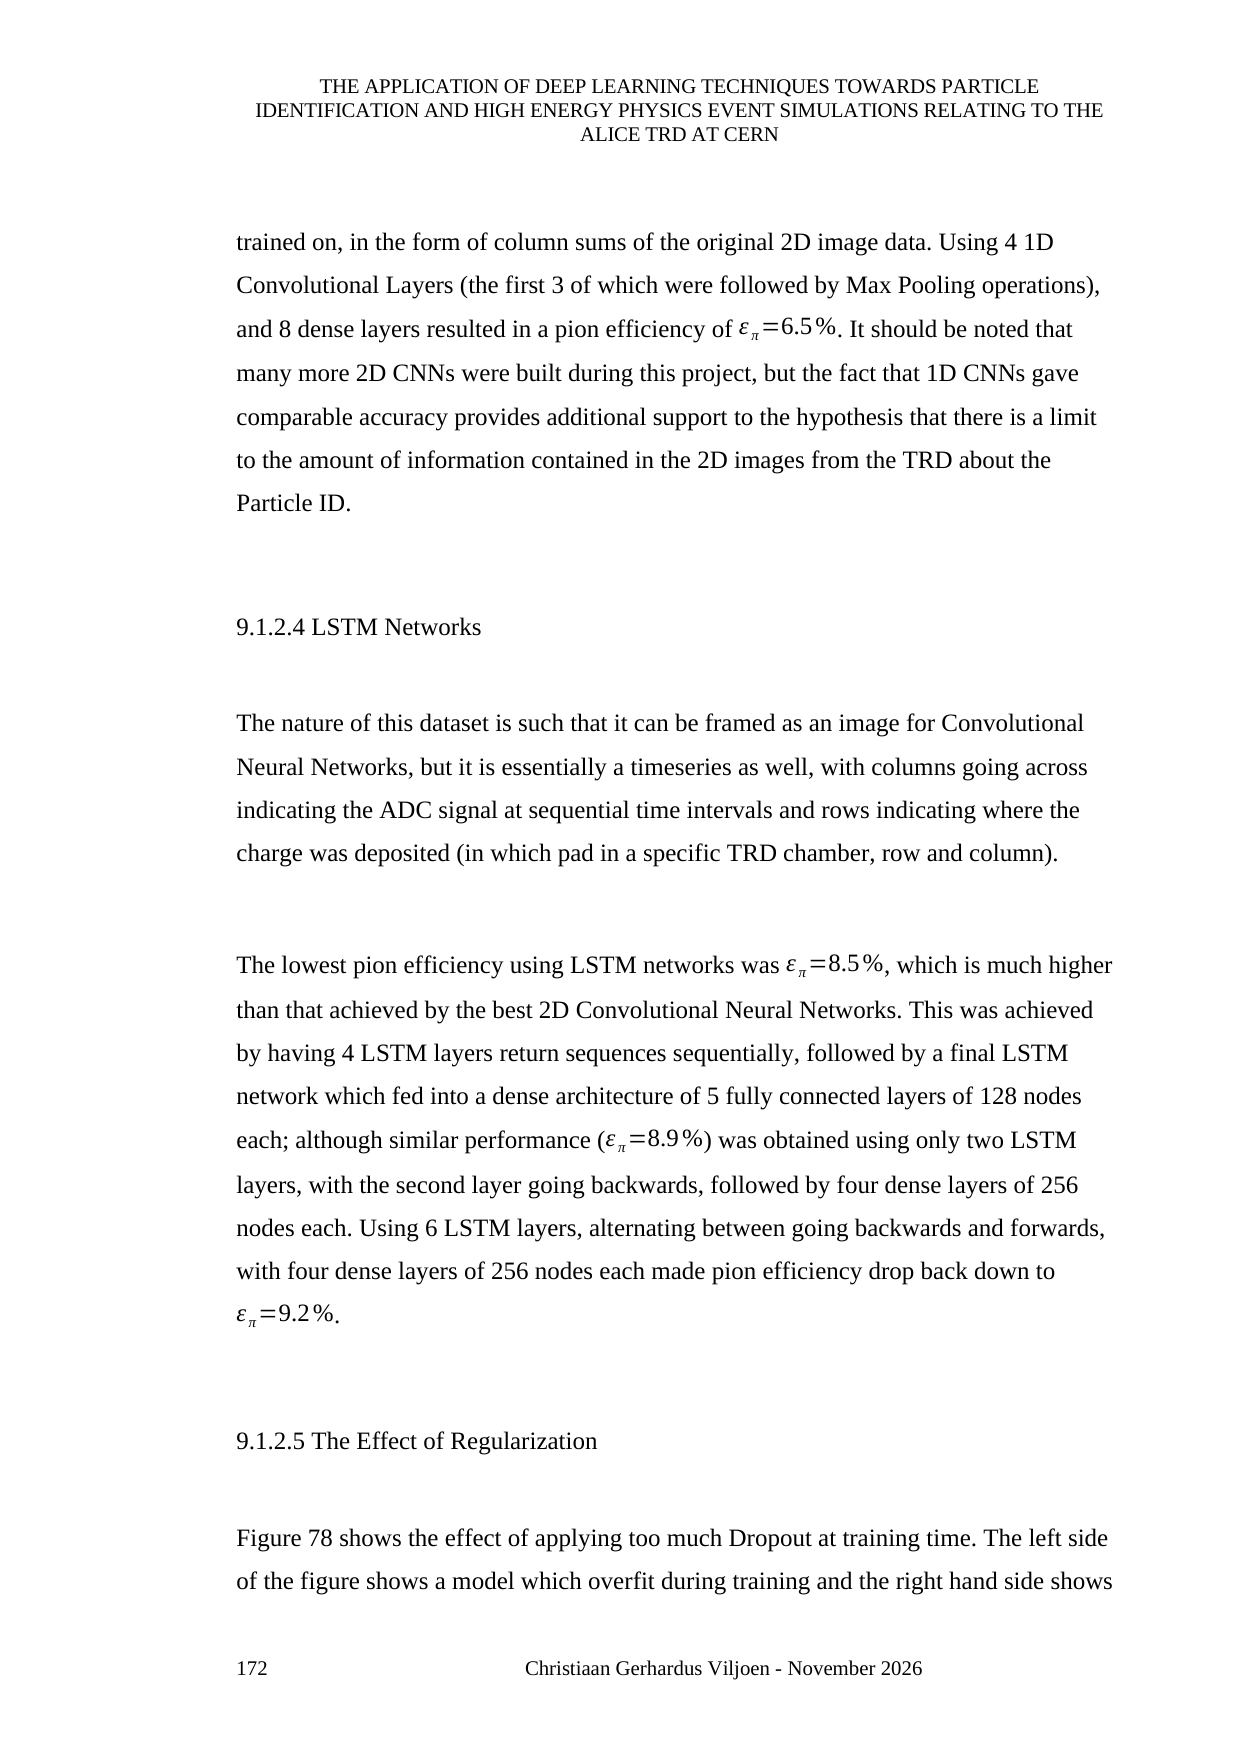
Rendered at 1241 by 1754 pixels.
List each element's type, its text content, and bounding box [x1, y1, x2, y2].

subtitle The Effect of Regularization [236, 1426, 1122, 1454]
subtitle LSTM Networks [236, 612, 1122, 640]
text The lowest pion efficiency using LSTM networks was , which is much higher than that achieved by the best 2D Convolutional Neural Networks. This was achieved by having 4 LSTM layers return sequences sequentially, followed by a final LSTM network which fed into a dense architecture of 5 fully connected layers of 128 nodes each; although similar performance () was obtained using only two LSTM layers, with the second layer going backwards, followed by four dense layers of 256 nodes each. Using 6 LSTM layers, alternating between going backwards and forwards, with four dense layers of 256 nodes each made pion efficiency drop back down to . [236, 949, 1122, 1331]
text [236, 227, 1122, 517]
text The nature of this dataset is such that it can be framed as an image for Convolutional Neural Networks, but it is essentially a timeseries as well, with columns going across indicating the ADC signal at sequential time intervals and rows indicating where the charge was deposited (in which pad in a specific TRD chamber, row and column). [236, 708, 1122, 867]
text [236, 1523, 1122, 1594]
